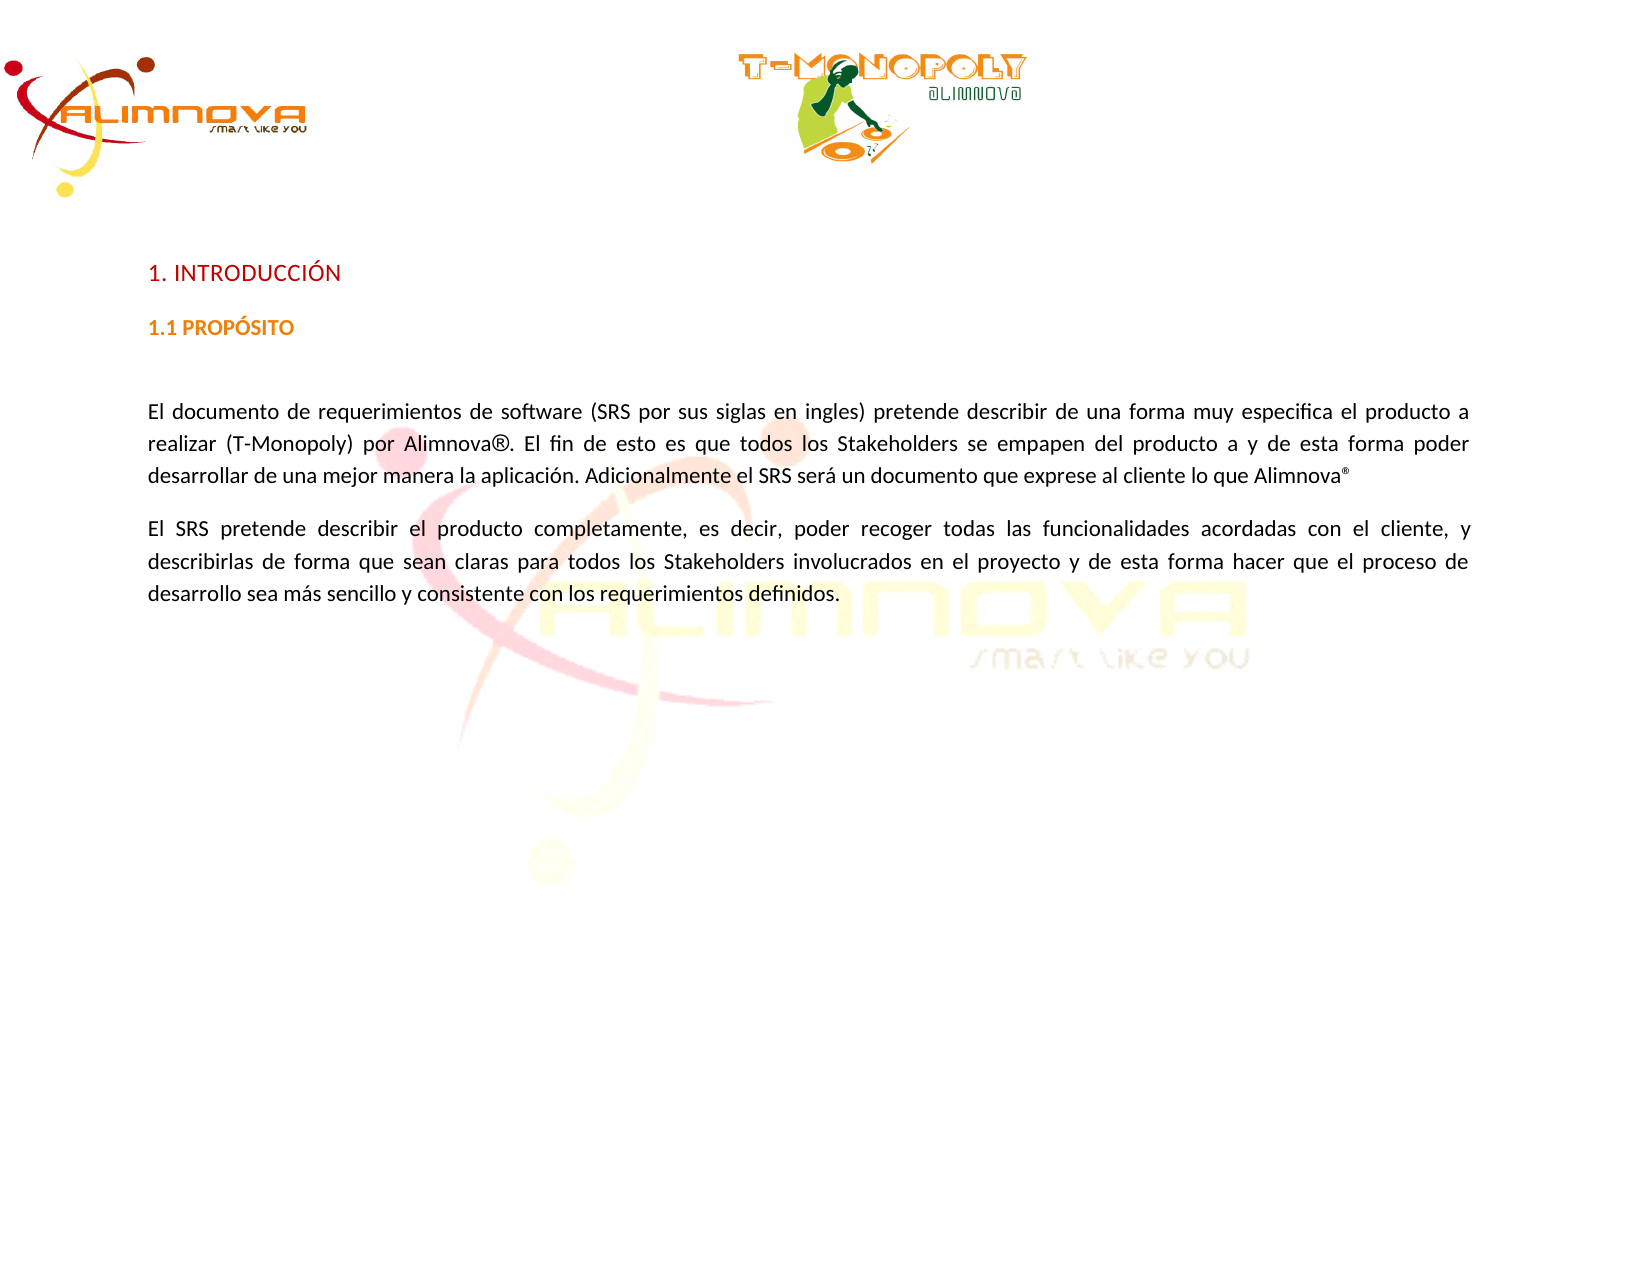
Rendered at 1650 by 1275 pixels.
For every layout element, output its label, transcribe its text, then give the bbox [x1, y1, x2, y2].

subtitle 1.1 PROPÓSITO [148, 313, 1473, 341]
text El SRS pretende describir el producto completamente, es decir, poder recoger todas las funcionalidades acordadas con el cliente, y describirlas de forma que sean claras para todos los Stakeholders involucrados en el proyecto y de esta forma hacer que el proceso de desarrollo sea más sencillo y consistente con los requerimientos definidos. [148, 514, 1473, 607]
picture [733, 40, 1034, 173]
text El documento de requerimientos de software (SRS por sus siglas en ingles) pretende describir de una forma muy especifica el producto a realizar (T-Monopoly) por Alimnova. El fin de esto es que todos los Stakeholders se empapen del producto a y de esta forma poder desarrollar de una mejor manera la aplicación. Adicionalmente el SRS será un documento que exprese al cliente lo que Alimnova® [148, 397, 1473, 489]
picture [0, 55, 308, 199]
subtitle 1. INTRODUCCIÓN [148, 257, 1473, 287]
